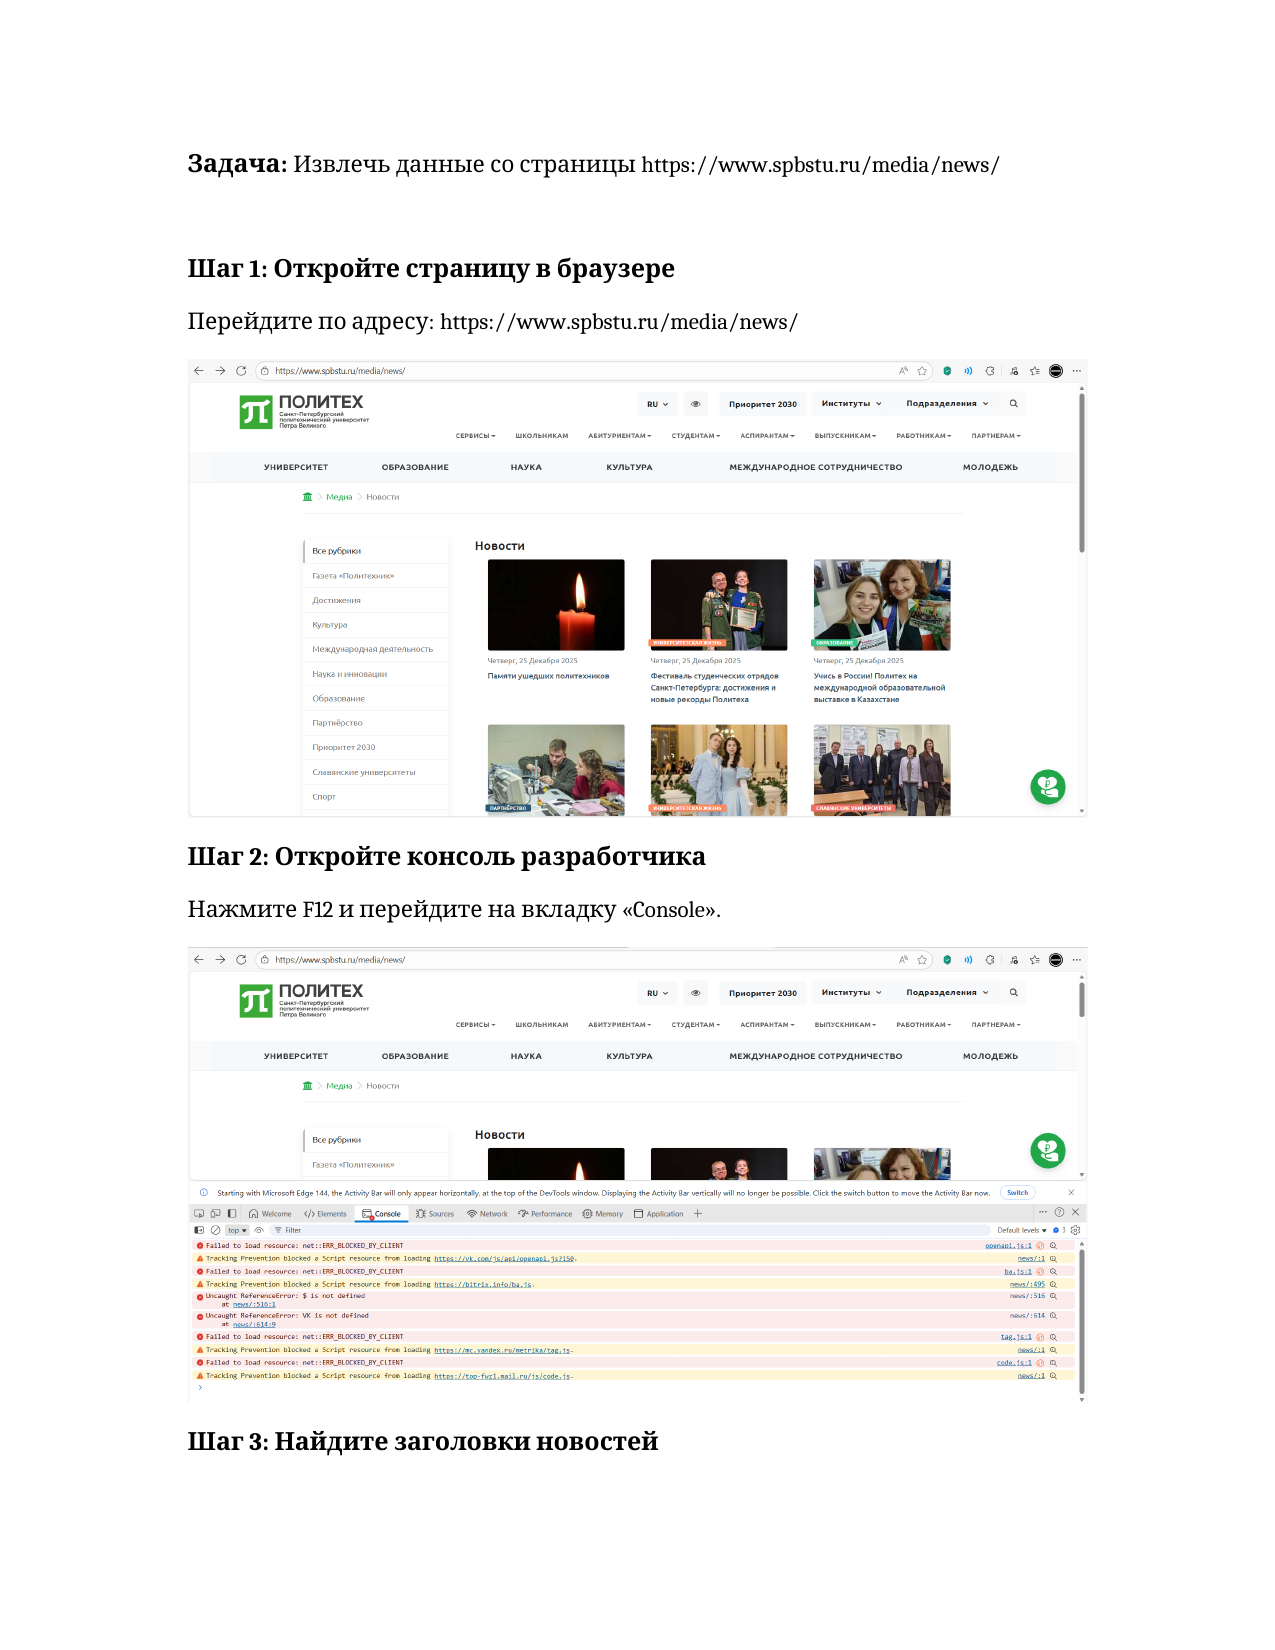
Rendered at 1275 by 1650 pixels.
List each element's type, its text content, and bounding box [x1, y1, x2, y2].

text Шаг 1: Откройте страницу в браузере [187, 255, 1087, 284]
text Шаг 2: Откройте консоль разработчика [187, 843, 1087, 871]
text Нажмите F12 и перейдите на вкладку «Console». [187, 897, 1087, 923]
text Задача: Извлечь данные со страницы https://www.spbstu.ru/media/news/ [187, 150, 1087, 179]
text Перейдите по адресу: https://www.spbstu.ru/media/news/ [187, 309, 1087, 335]
text Шаг 3: Найдите заголовки новостей [187, 1428, 1087, 1456]
picture [187, 359, 1088, 818]
picture [187, 947, 1088, 1403]
